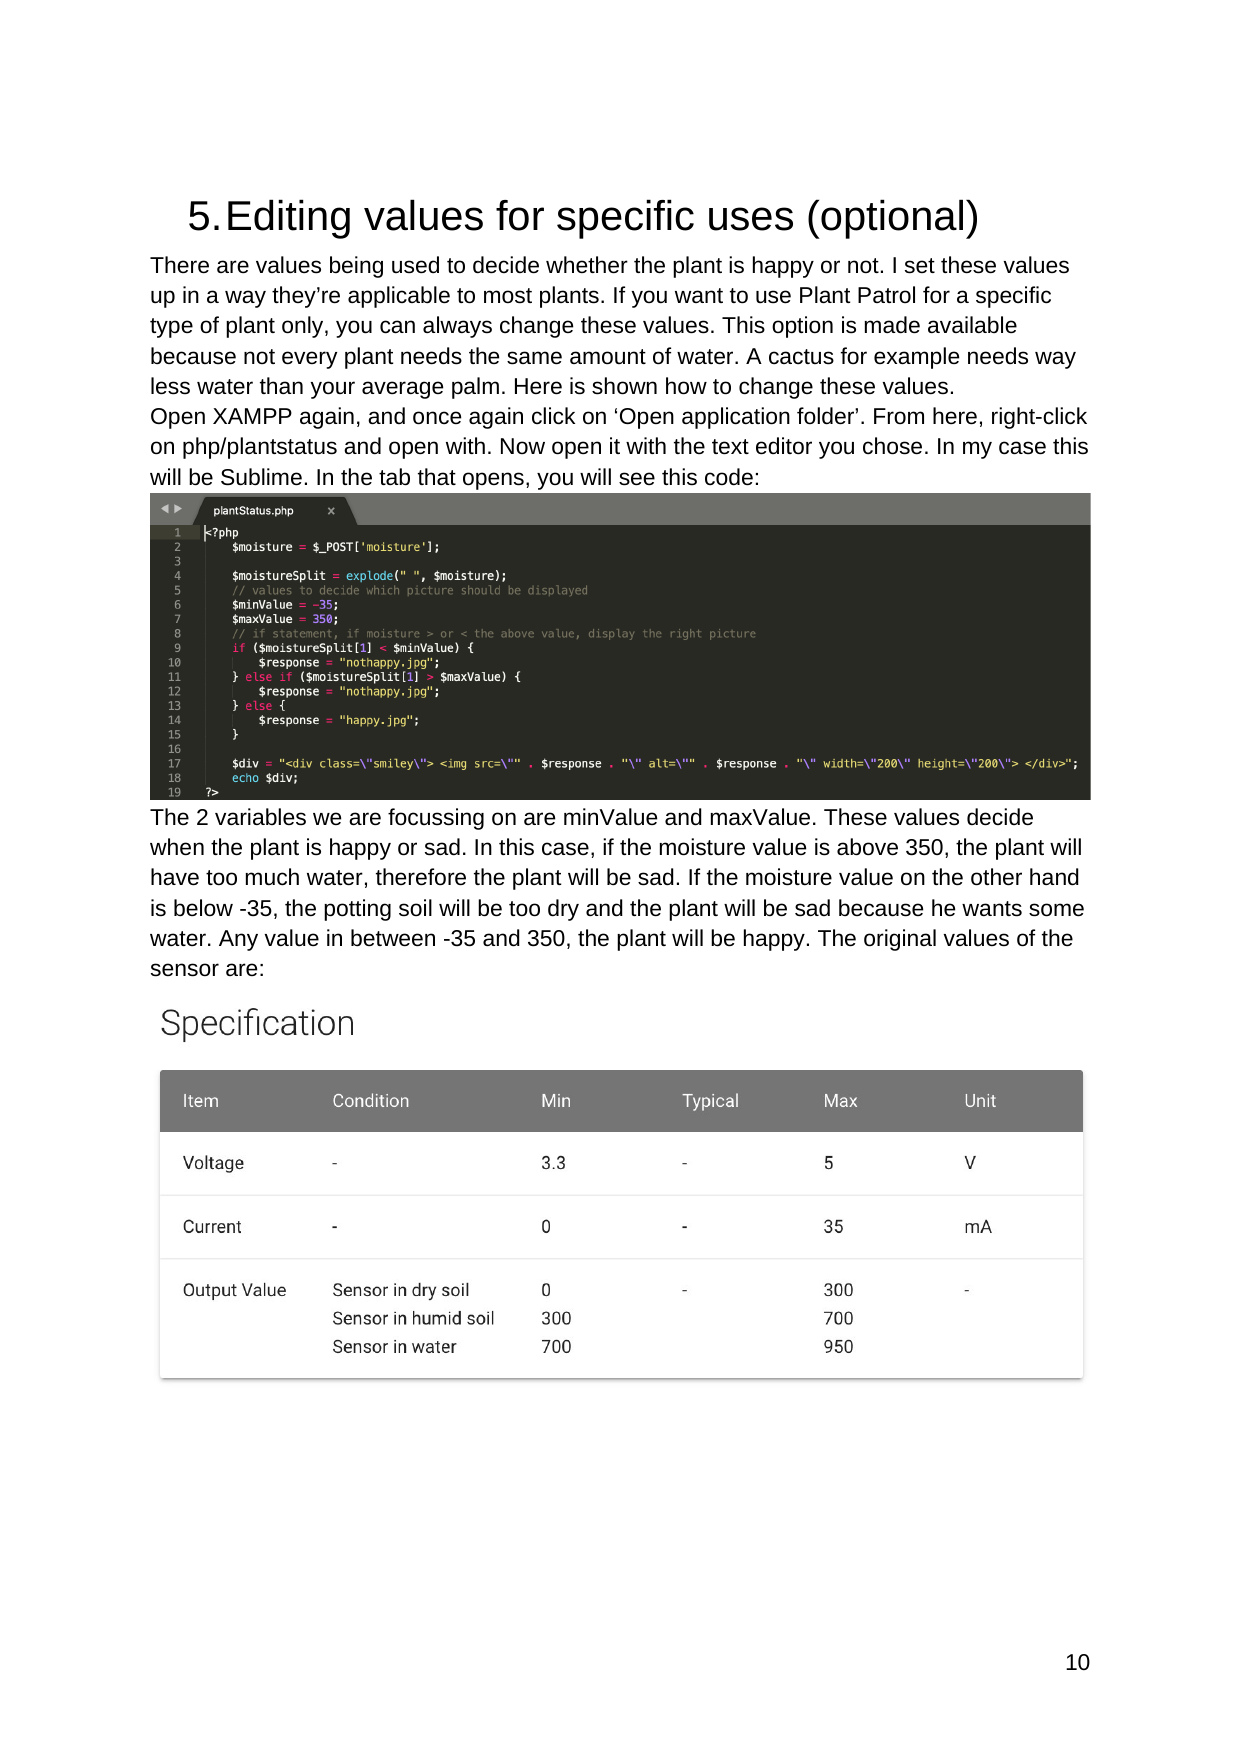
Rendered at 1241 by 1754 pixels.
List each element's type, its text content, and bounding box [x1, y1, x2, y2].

subtitle Editing values for specific uses (optional) [187, 192, 1090, 239]
text There are values being used to decide whether the plant is happy or not. I set these values up in a way they’re applicable to most plants. If you want to use Plant Patrol for a specific type of plant only, you can always change these values. This option is made available because not every plant needs the same amount of water. A cactus for example needs way less water than your average palm. Here is shown how to change these values. [150, 252, 1090, 399]
text The 2 variables we are focussing on are minValue and maxValue. These values decide when the plant is happy or sad. In this case, if the moisture value is above 350, the plant will have too much water, therefore the plant will be sad. If the moisture value on the other hand is below -35, the potting soil will be too dry and the plant will be sad because he wants some water. Any value in between -35 and 350, the plant will be happy. The original values of the sensor are: [150, 804, 1090, 981]
picture [150, 985, 1091, 1392]
picture [150, 493, 1091, 800]
text Open XAMPP again, and once again click on ‘Open application folder’. From here, right-click on php/plantstatus and open with. Now open it with the text editor you chose. In my case this will be Sublime. In the tab that opens, you will see this code: [150, 403, 1090, 490]
